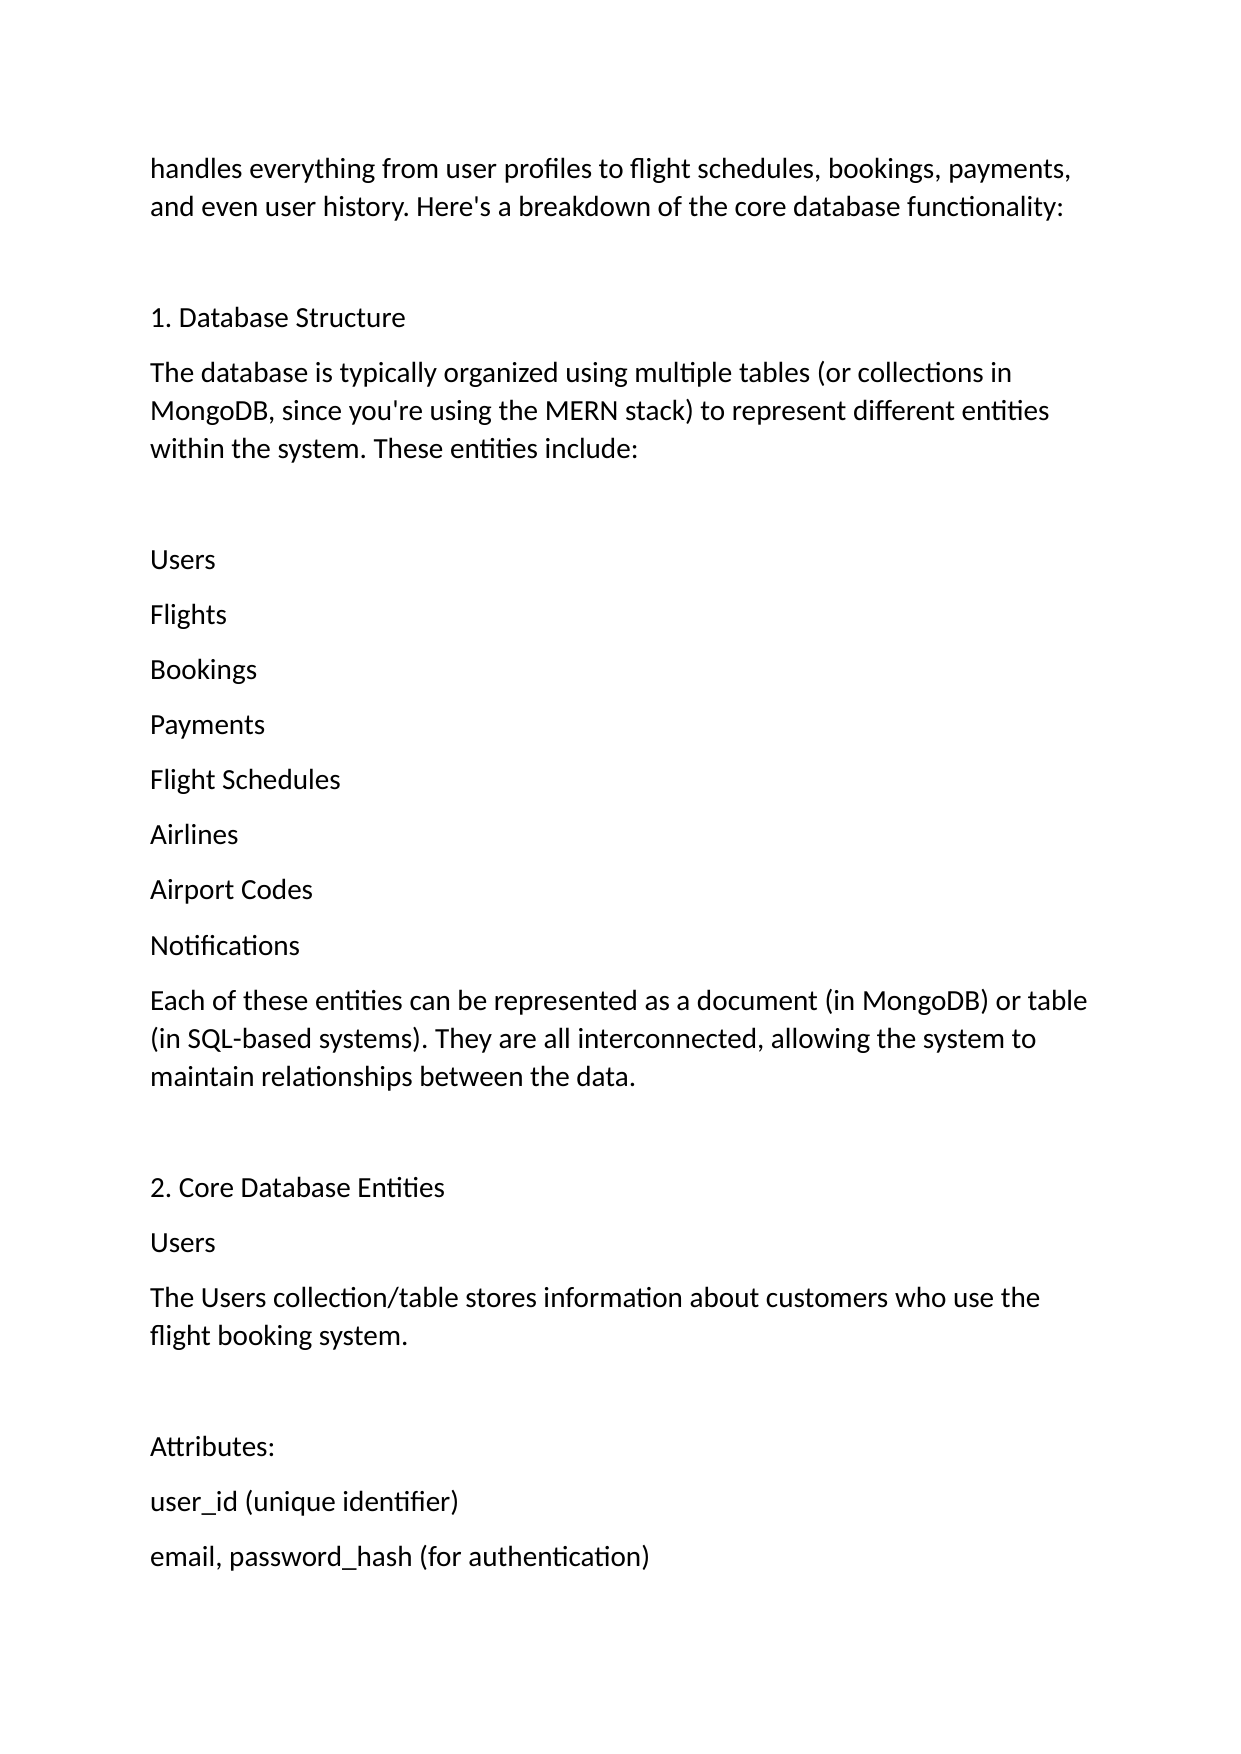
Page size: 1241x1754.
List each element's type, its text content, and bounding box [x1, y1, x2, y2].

text The database is typically organized using multiple tables (or collections in MongoDB, since you're using the MERN stack) to represent different entities within the system. These entities include: [150, 354, 1090, 466]
text Users [150, 1224, 1090, 1259]
text Users [150, 541, 1090, 576]
text Bookings [150, 651, 1090, 687]
text Each of these entities can be represented as a document (in MongoDB) or table (in SQL-based systems). They are all interconnected, allowing the system to maintain relationships between the data. [150, 982, 1090, 1094]
text Flights [150, 596, 1090, 632]
text Payments [150, 706, 1090, 742]
text 2. Core Database Entities [150, 1169, 1090, 1204]
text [150, 150, 1090, 224]
text Notifications [150, 927, 1090, 962]
text 1. Database Structure [150, 299, 1090, 334]
text Airlines [150, 816, 1090, 852]
text email, password_hash (for authentication) [150, 1538, 1090, 1573]
text Attributes: [150, 1428, 1090, 1463]
text The Users collection/table stores information about customers who use the flight booking system. [150, 1279, 1090, 1353]
text user_id (unique identifier) [150, 1483, 1090, 1518]
text Flight Schedules [150, 761, 1090, 797]
text Airport Codes [150, 871, 1090, 907]
